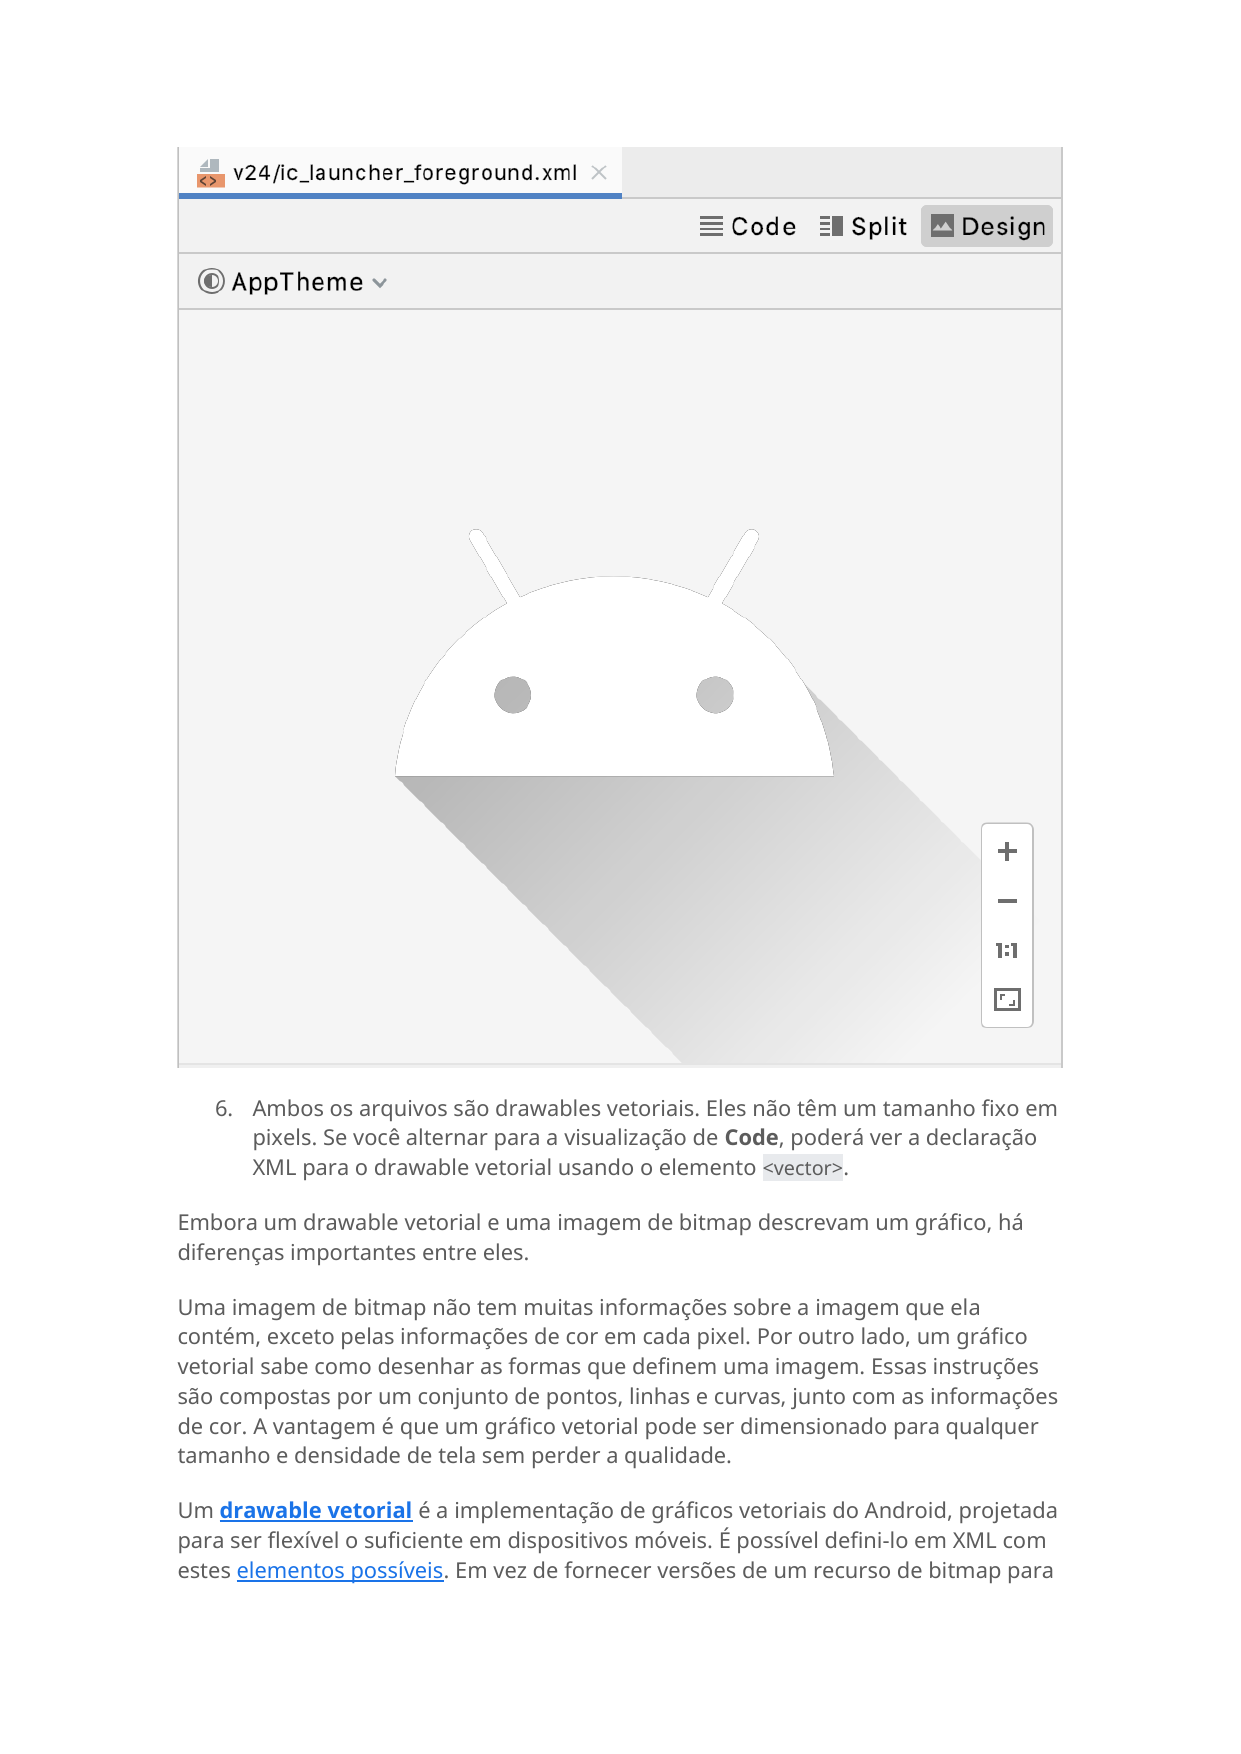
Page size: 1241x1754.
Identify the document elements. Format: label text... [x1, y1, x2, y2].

text Embora um drawable vetorial e uma imagem de bitmap descrevam um gráfico, há diferenças importantes entre eles. [177, 1207, 1063, 1266]
picture [177, 147, 1063, 1068]
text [177, 1495, 1063, 1584]
text Uma imagem de bitmap não tem muitas informações sobre a imagem que ela contém, exceto pelas informações de cor em cada pixel. Por outro lado, um gráfico vetorial sabe como desenhar as formas que definem uma imagem. Essas instruções são compostas por um conjunto de pontos, linhas e curvas, junto com as informações de cor. A vantagem é que um gráfico vetorial pode ser dimensionado para qualquer tamanho e densidade de tela sem perder a qualidade. [177, 1291, 1063, 1470]
list Ambos os arquivos são drawables vetoriais. Eles não têm um tamanho fixo em pixels. Se você alternar para a visualização de Code, poderá ver a declaração XML para o drawable vetorial usando o elemento <vector>. [215, 1092, 1063, 1182]
